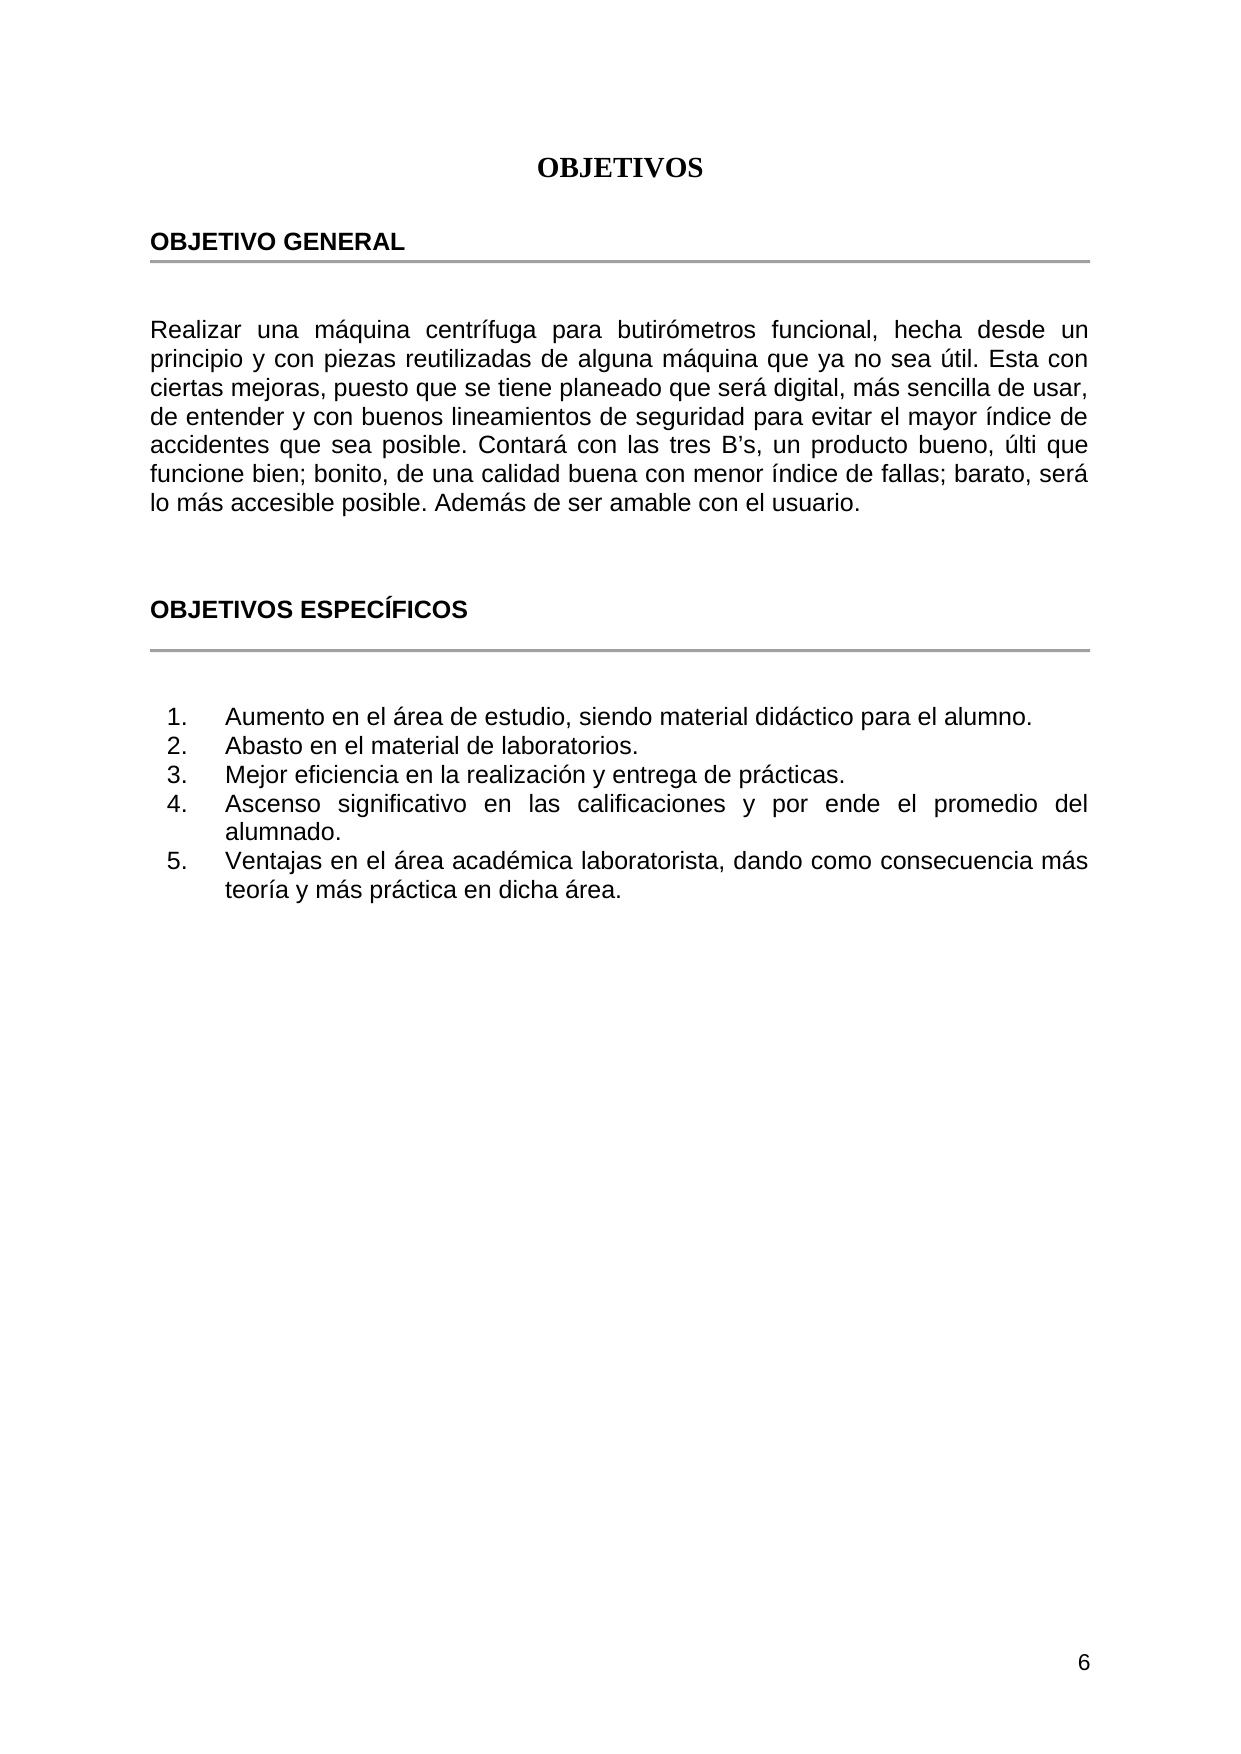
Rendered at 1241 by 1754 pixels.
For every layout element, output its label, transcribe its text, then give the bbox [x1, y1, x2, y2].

list Ventajas en el área académica laboratorista, dando como consecuencia más teoría y más práctica en dicha área. [187, 846, 1090, 903]
text Realizar una máquina centrífuga para butirómetros funcional, hecha desde un principio y con piezas reutilizadas de alguna máquina que ya no sea útil. Esta con ciertas mejoras, puesto que se tiene planeado que será digital, más sencilla de usar, de entender y con buenos lineamientos de seguridad para evitar el mayor índice de accidentes que sea posible. Contará con las tres B’s, un producto bueno, últi que funcione bien; bonito, de una calidad buena con menor índice de fallas; barato, será lo más accesible posible. Además de ser amable con el usuario. [150, 315, 1090, 517]
text OBJETIVO GENERAL [150, 227, 1090, 256]
list Ascenso significativo en las calificaciones y por ende el promedio del alumnado. [187, 788, 1090, 846]
text OBJETIVOS [150, 150, 1090, 183]
text OBJETIVOS ESPECÍFICOS [150, 595, 1090, 624]
list Abasto en el material de laboratorios. [187, 731, 1090, 760]
list Mejor eficiencia en la realización y entrega de prácticas. [187, 760, 1090, 788]
list Aumento en el área de estudio, siendo material didáctico para el alumno. [187, 702, 1090, 731]
